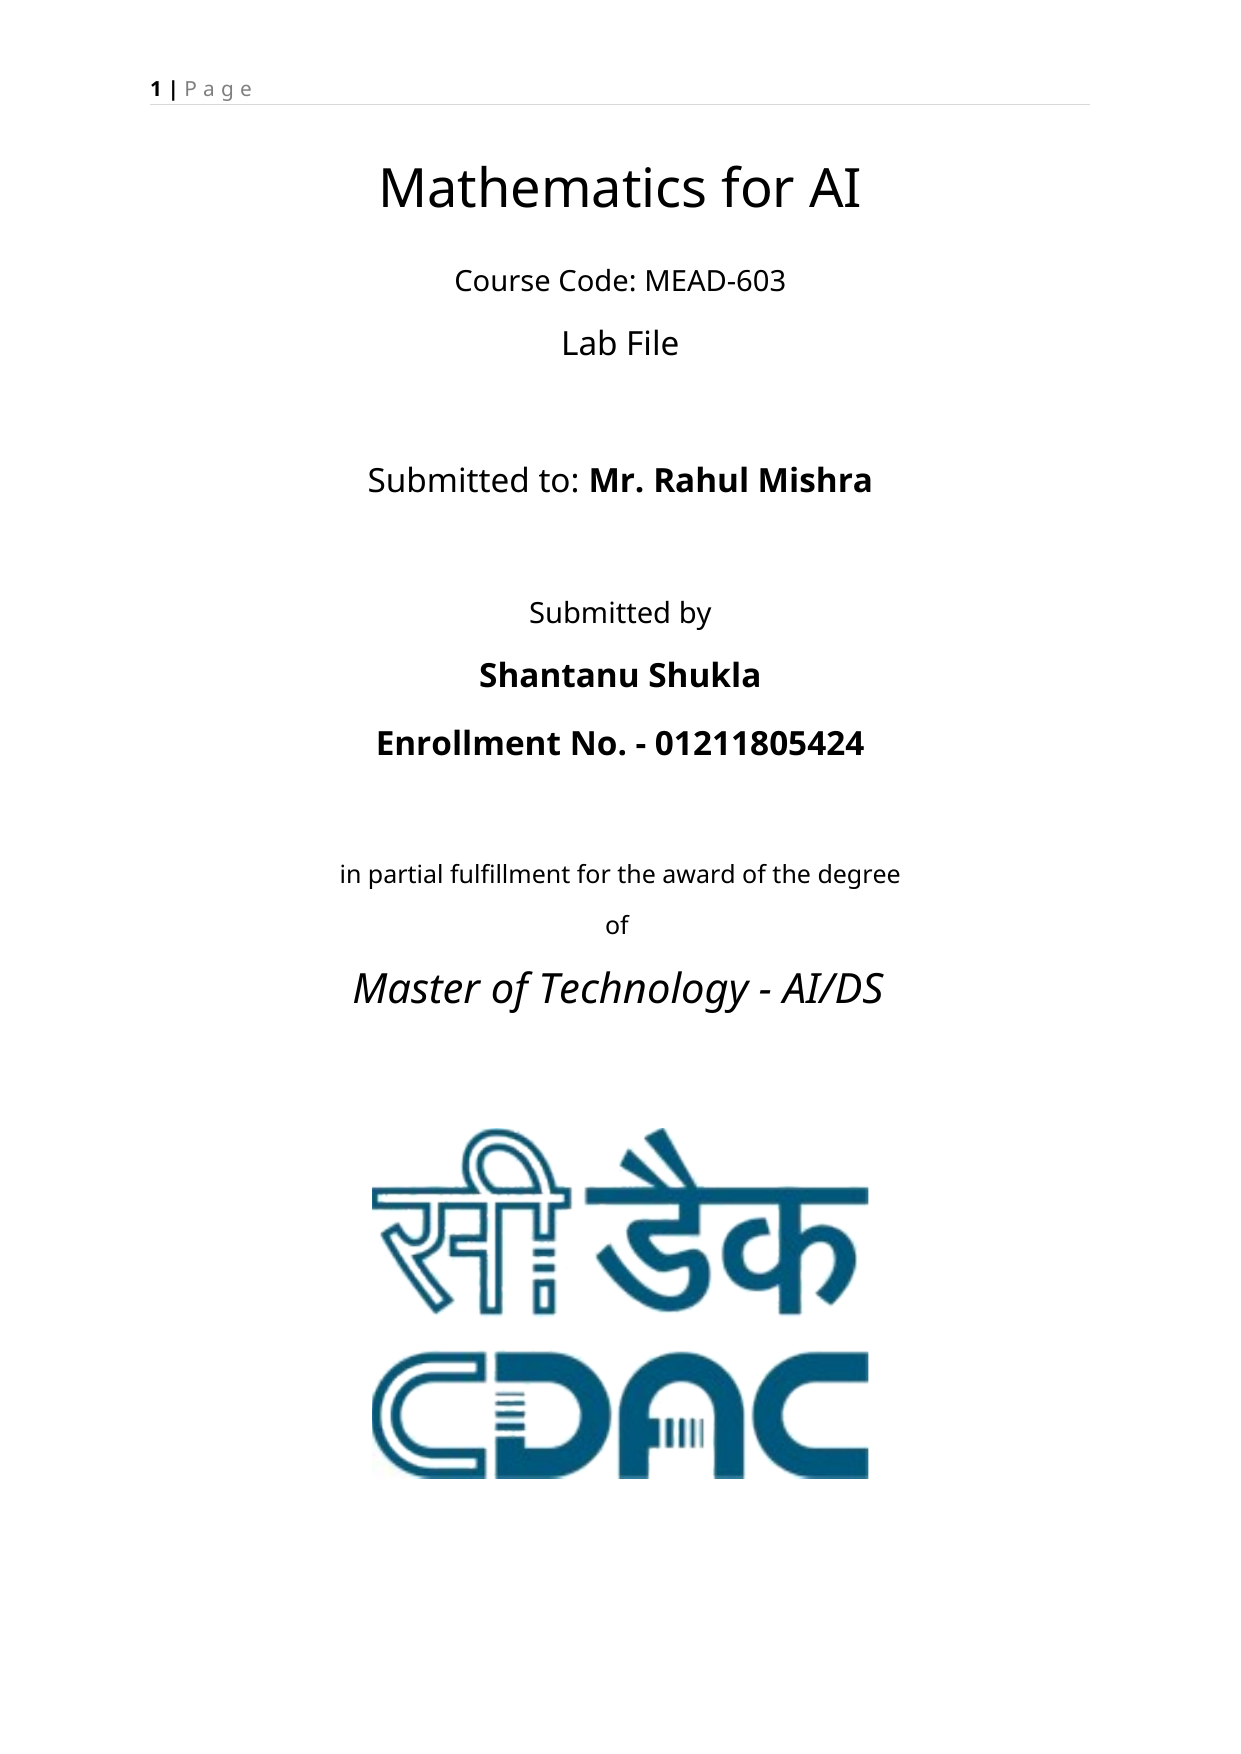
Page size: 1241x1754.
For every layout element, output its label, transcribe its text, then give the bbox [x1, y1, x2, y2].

picture [372, 1128, 869, 1479]
text of [150, 907, 1090, 942]
text Lab File [150, 320, 1090, 366]
text Shantanu Shukla [150, 652, 1090, 697]
text Enrollment No. - 01211805424 [150, 720, 1090, 766]
text Mathematics for AI [150, 150, 1090, 224]
text in partial fulfillment for the award of the degree [150, 856, 1090, 891]
text Submitted to: Mr. Rahul Mishra [150, 456, 1090, 502]
text Submitted by [150, 593, 1090, 632]
text Course Code: MEAD-603 [150, 261, 1090, 300]
text Master of Technology - AI/DS [150, 958, 1090, 1015]
